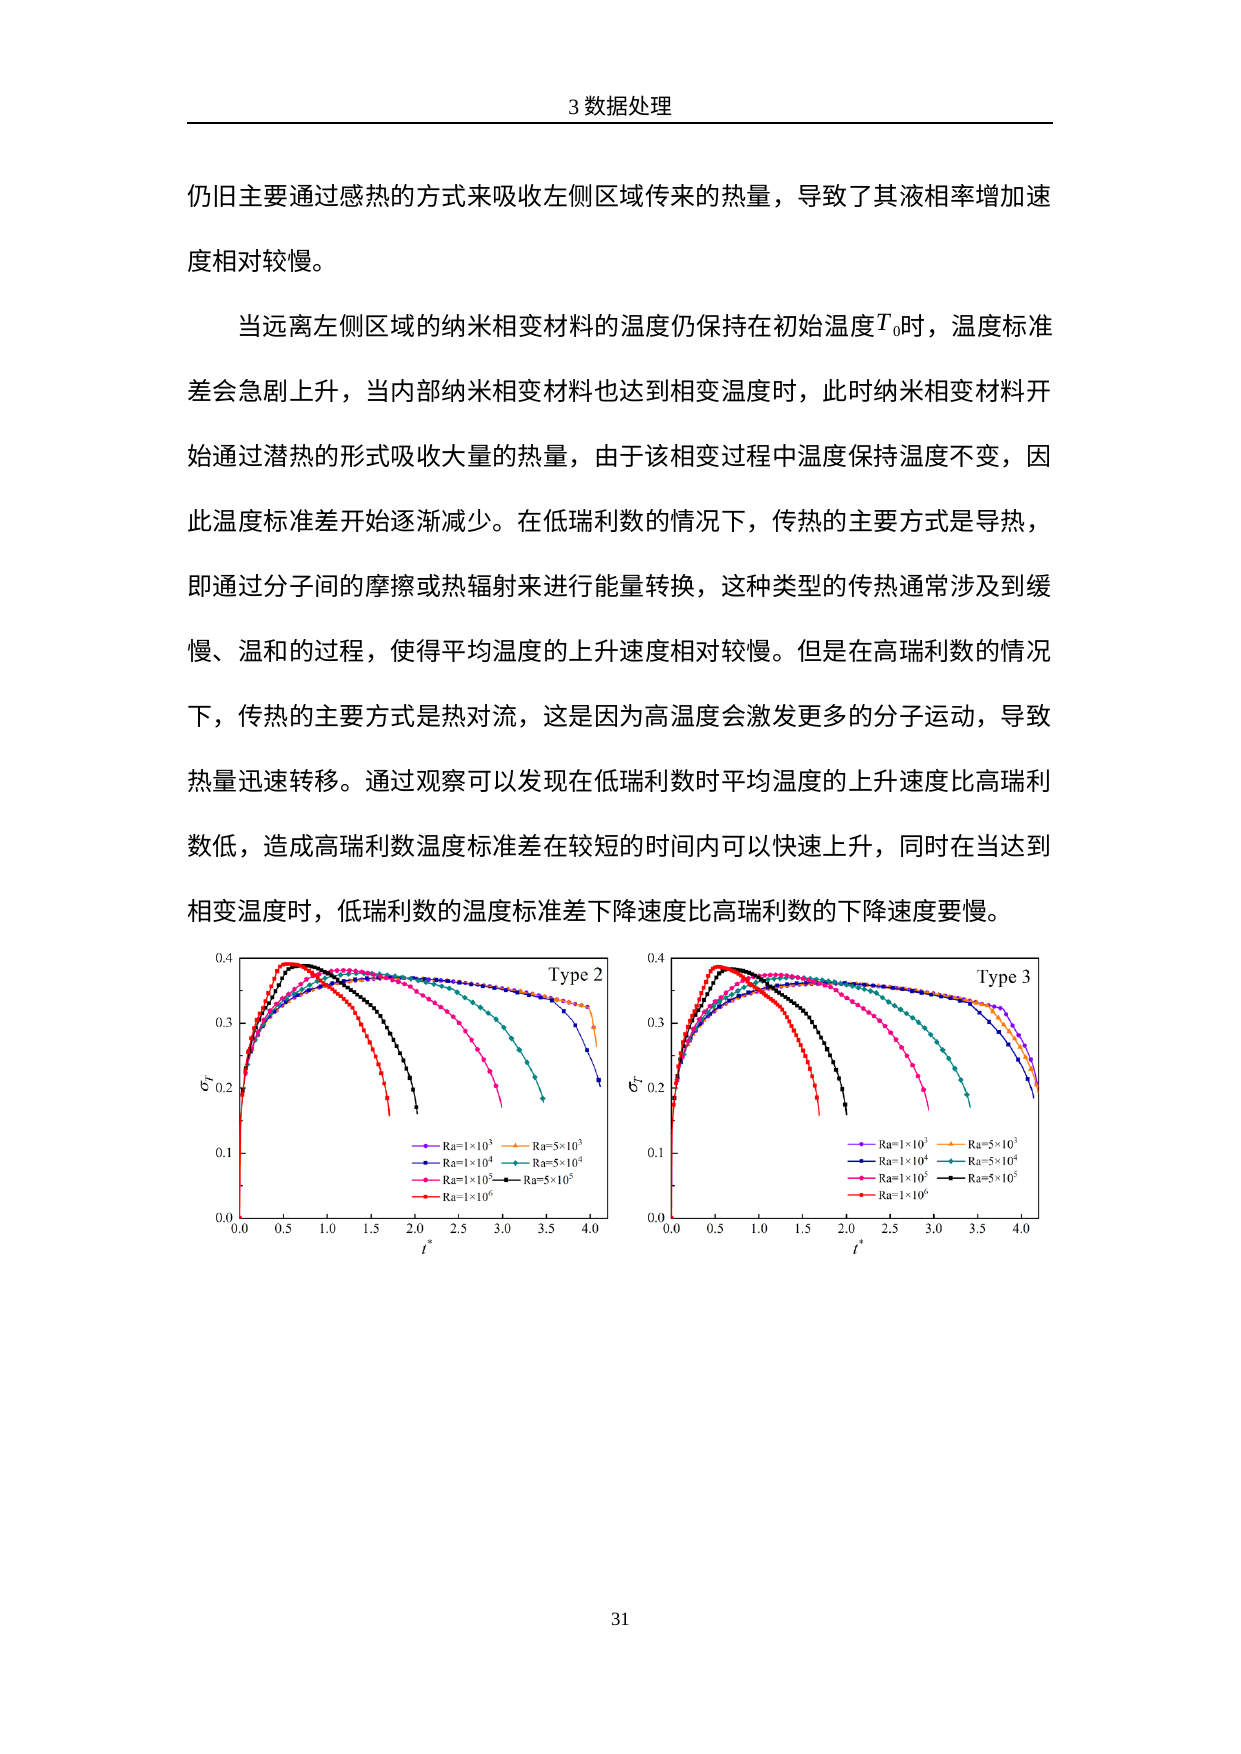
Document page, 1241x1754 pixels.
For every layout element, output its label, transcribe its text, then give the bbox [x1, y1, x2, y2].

text 当远离左侧区域的纳米相变材料的温度仍保持在初始温度时，温度标准差会急剧上升，当内部纳米相变材料也达到相变温度时，此时纳米相变材料开始通过潜热的形式吸收大量的热量，由于该相变过程中温度保持温度不变，因此温度标准差开始逐渐减少。在低瑞利数的情况下，传热的主要方式是导热，即通过分子间的摩擦或热辐射来进行能量转换，这种类型的传热通常涉及到缓慢、温和的过程，使得平均温度的上升速度相对较慢。但是在高瑞利数的情况下，传热的主要方式是热对流，这是因为高温度会激发更多的分子运动，导致热量迅速转移。通过观察可以发现在低瑞利数时平均温度的上升速度比高瑞利数低，造成高瑞利数温度标准差在较短的时间内可以快速上升，同时在当达到相变温度时，低瑞利数的温度标准差下降速度比高瑞利数的下降速度要慢。 [187, 292, 1053, 942]
picture [188, 942, 1052, 1267]
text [187, 162, 1053, 292]
